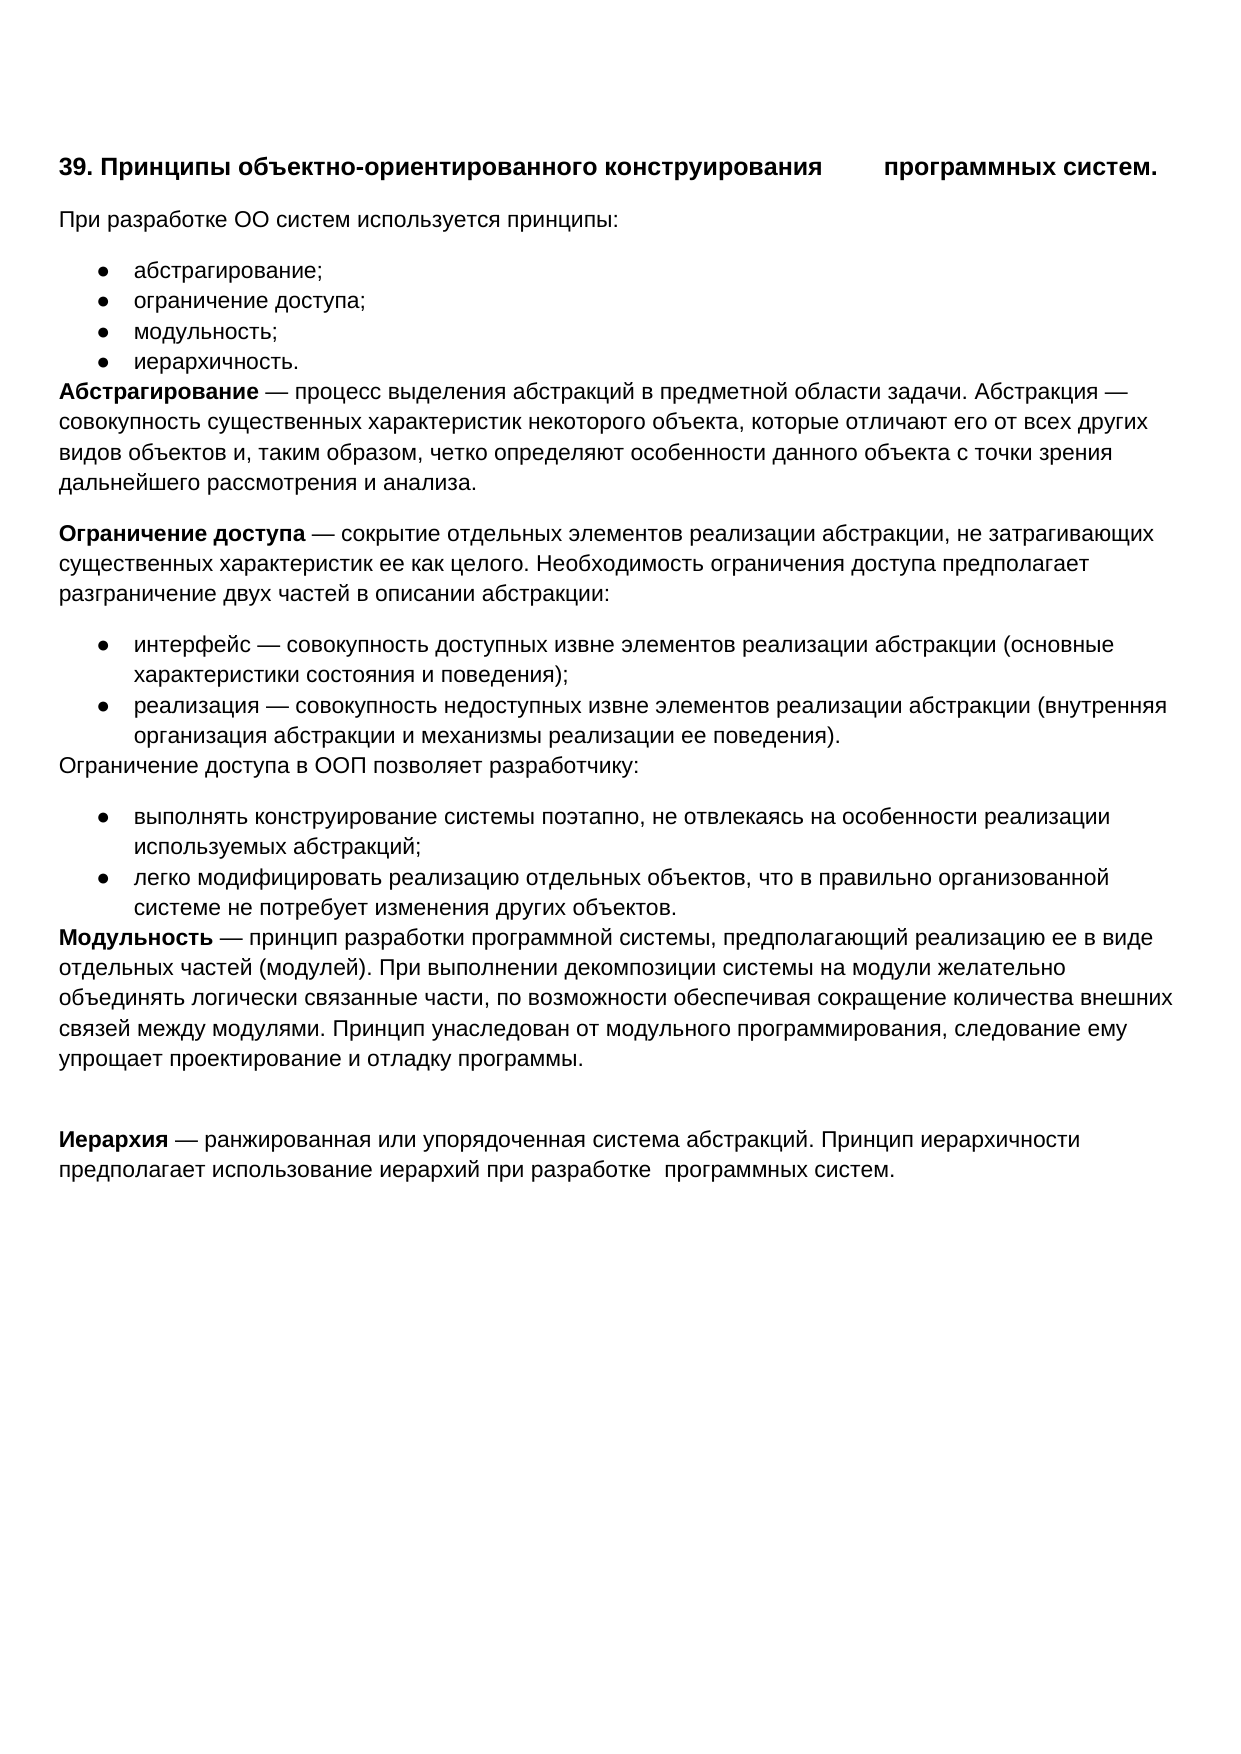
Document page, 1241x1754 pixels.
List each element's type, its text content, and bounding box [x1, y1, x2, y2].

list легко модифицировать реализацию отдельных объектов, что в правильно организованной системе не потребует изменения других объектов. [96, 863, 1182, 920]
list модульность; [96, 318, 1182, 344]
list выполнять конструирование системы поэтапно, не отвлекаясь на особенности реализации используемых абстракций; [96, 803, 1182, 860]
list интерфейс — совокупность доступных извне элементов реализации абстракции (основные характеристики состояния и поведения); [96, 631, 1182, 688]
text При разработке ОО систем используется принципы: [58, 206, 1182, 233]
subtitle 39. Принципы объектно-ориентированного конструирования программных систем. [58, 152, 1182, 181]
text Абстрагирование — процесс выделения абстракций в предметной области задачи. Абстракция — совокупность существенных характеристик некоторого объекта, которые отличают его от всех других видов объектов и, таким образом, четко определяют особенности данного объекта с точки зрения дальнейшего рассмотрения и анализа. [58, 378, 1182, 495]
text Ограничение доступа в ООП позволяет разработчику: [58, 752, 1182, 778]
list абстрагирование; [96, 257, 1182, 284]
text Иерархия — ранжированная или упорядоченная система абстракций. Принцип иерархичности предполагает использование иерархий при разработке программных систем. [58, 1096, 1182, 1183]
list ограничение доступа; [96, 287, 1182, 314]
list реализация — совокупность недоступных извне элементов реализации абстракции (внутренняя организация абстракции и механизмы реализации ее поведения). [96, 692, 1182, 748]
text Модульность — принцип разработки программной системы, предполагающий реализацию ее в виде отдельных частей (модулей). При выполнении декомпозиции системы на модули желательно объединять логически связанные части, по возможности обеспечивая сокращение количества внешних связей между модулями. Принцип унаследован от модульного программирования, следование ему упрощает проектирование и отладку программы. [58, 924, 1182, 1071]
text Ограничение доступа — сокрытие отдельных элементов реализации абстракции, не затрагивающих существенных характеристик ее как целого. Необходимость ограничения доступа предполагает разграничение двух частей в описании абстракции: [58, 520, 1182, 607]
list иерархичность. [96, 348, 1182, 374]
